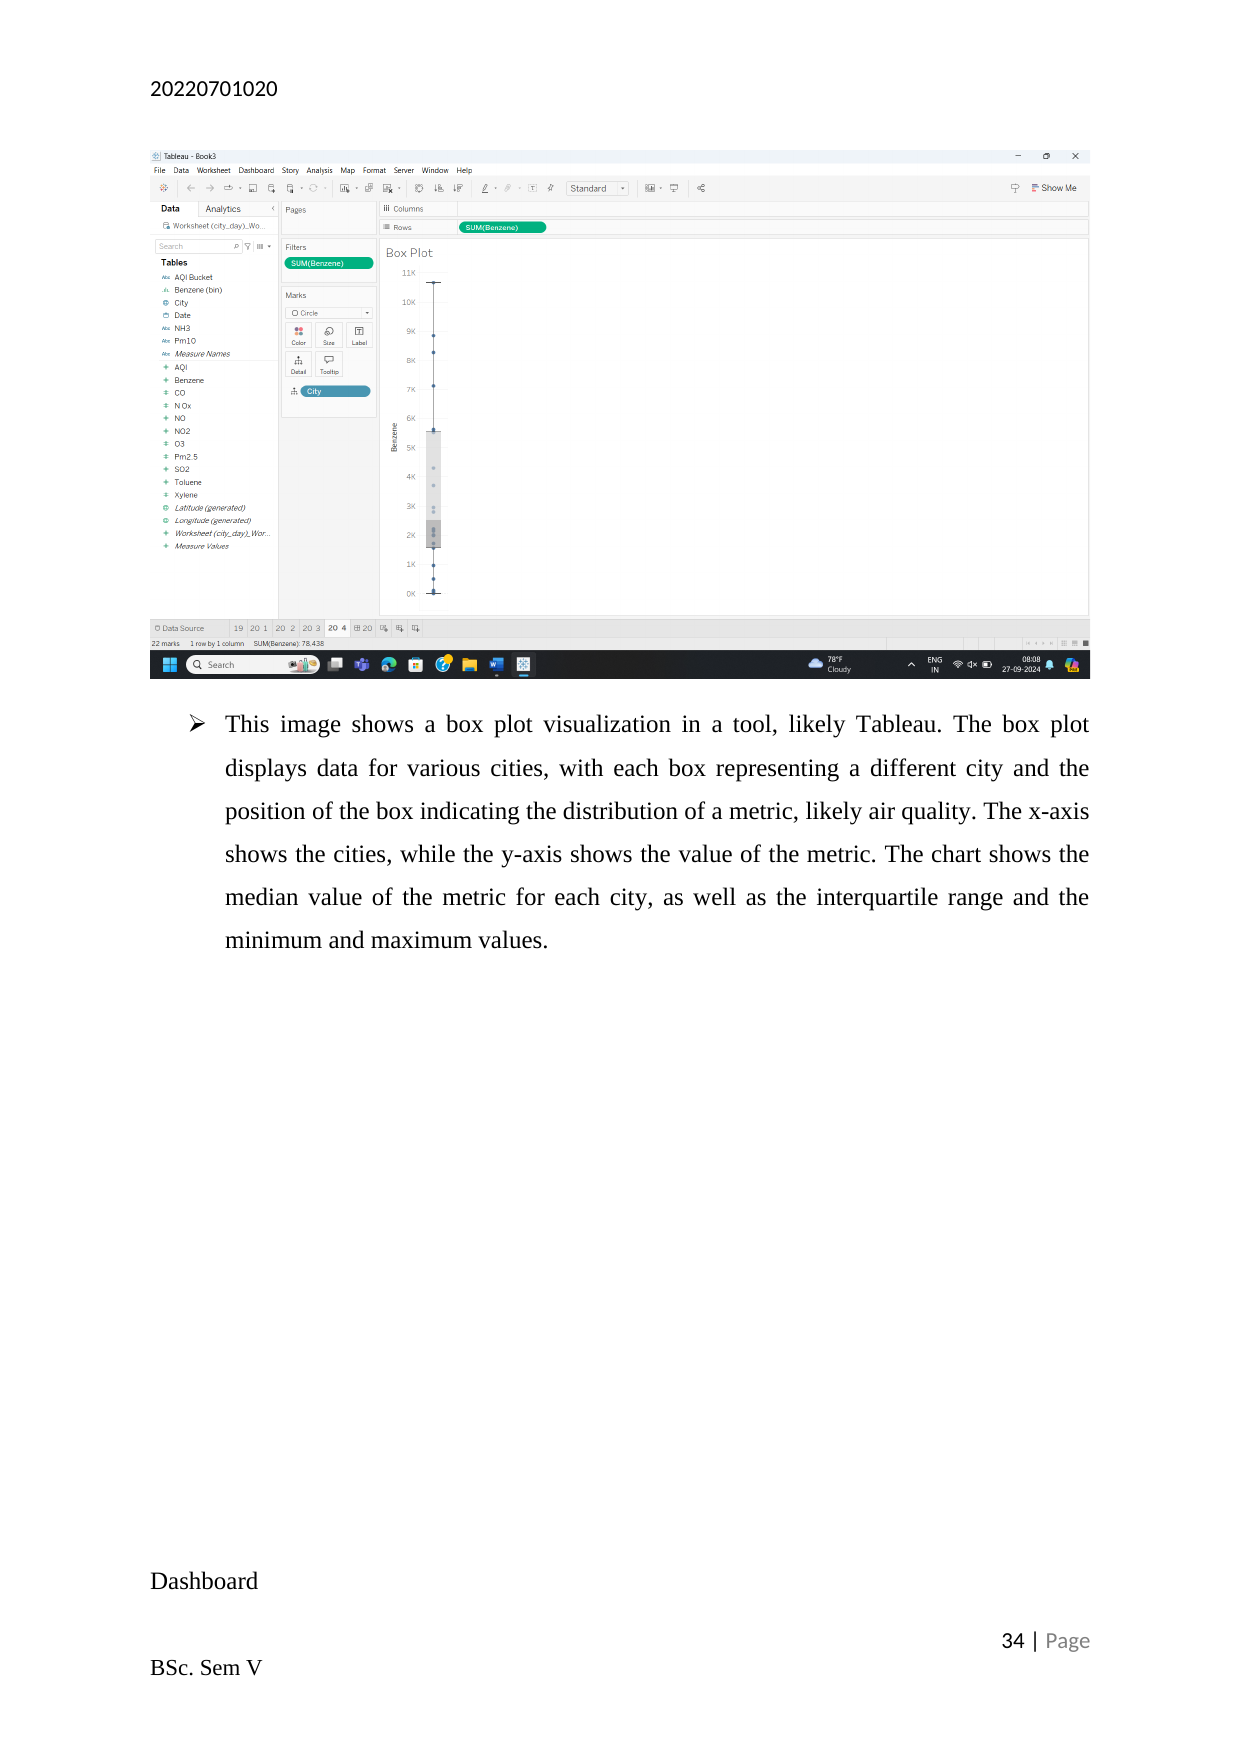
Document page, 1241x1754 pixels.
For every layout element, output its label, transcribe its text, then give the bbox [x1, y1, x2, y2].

picture [150, 150, 1091, 679]
list This image shows a box plot visualization in a tool, likely Tableau. The box plot displays data for various cities, with each box representing a different city and the position of the box indicating the distribution of a metric, likely air quality. The x-axis shows the cities, while the y-axis shows the value of the metric. The chart shows the median value of the metric for each city, as well as the interquartile range and the minimum and maximum values. [187, 709, 1090, 954]
text Dashboard [150, 1566, 1090, 1595]
